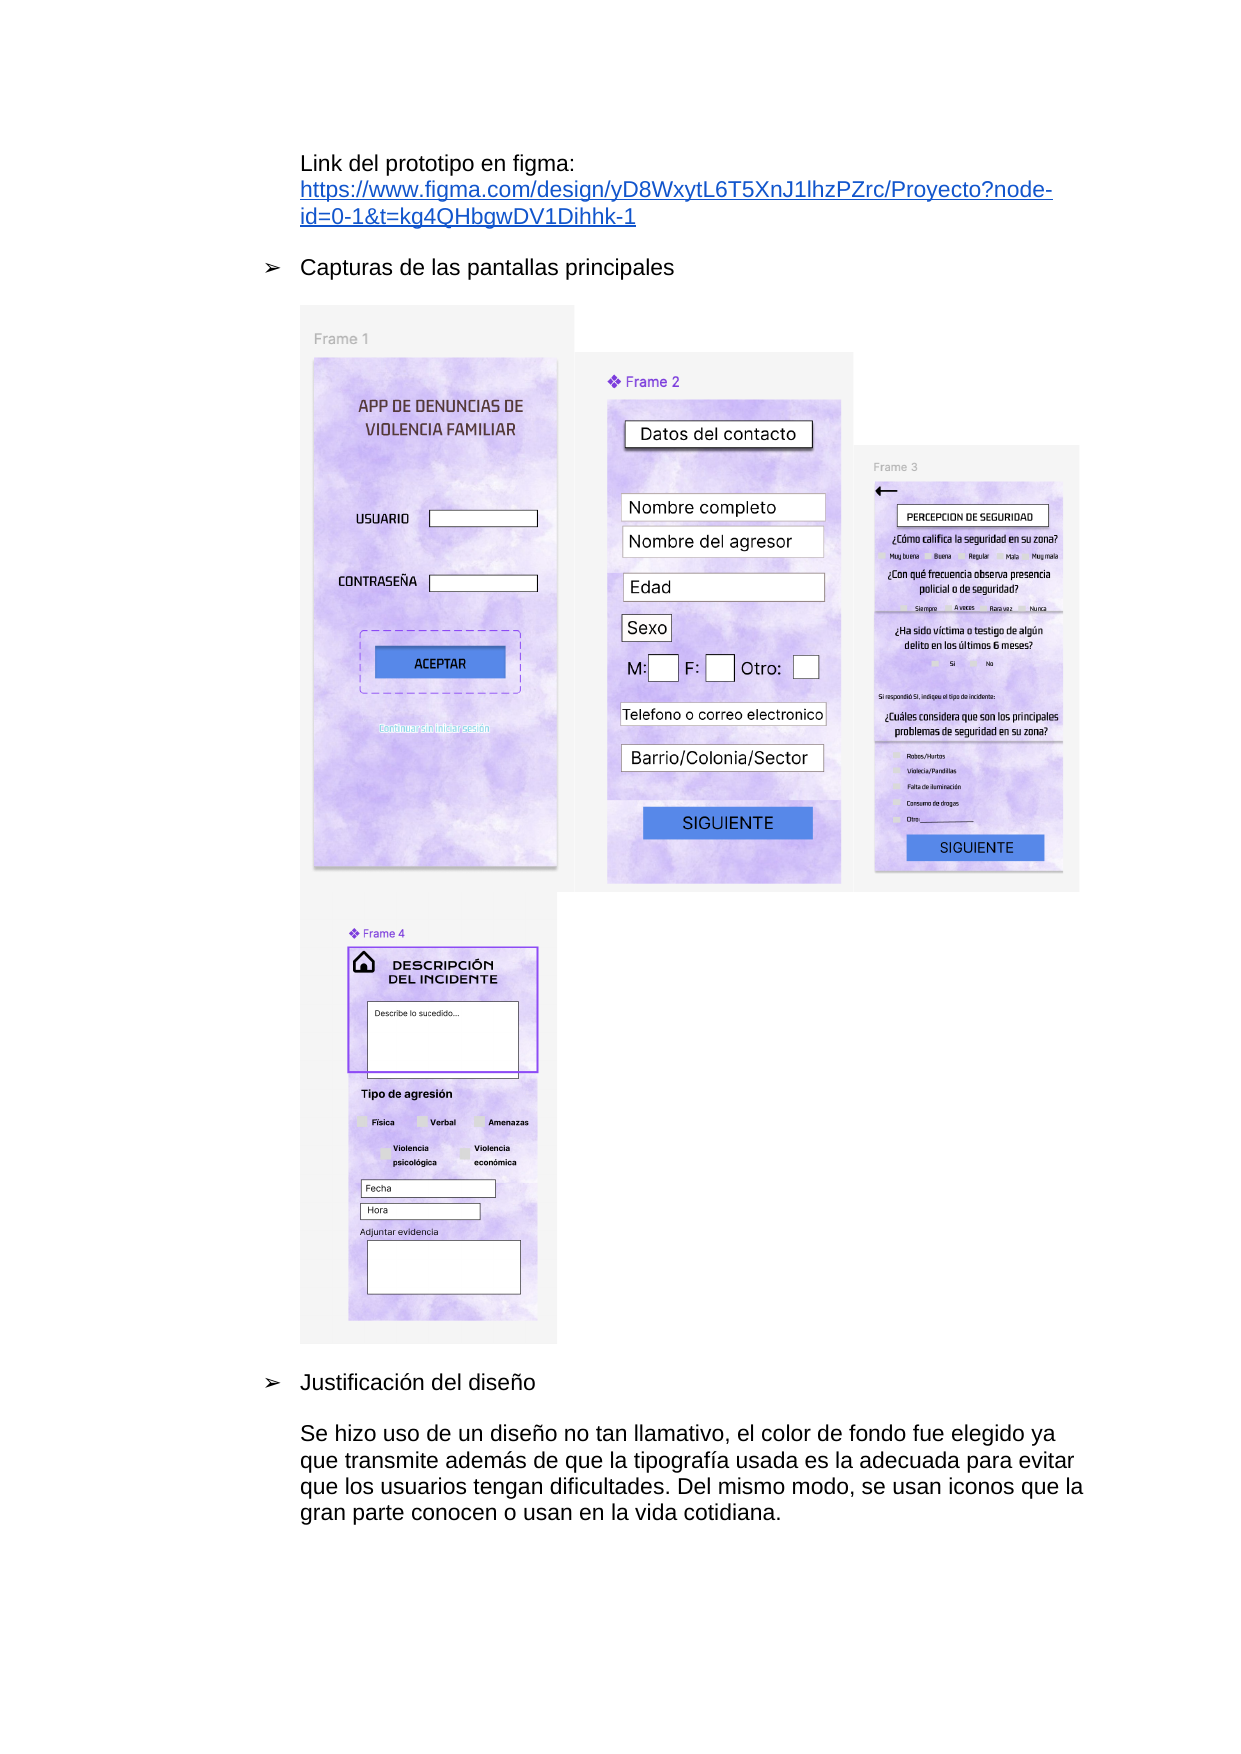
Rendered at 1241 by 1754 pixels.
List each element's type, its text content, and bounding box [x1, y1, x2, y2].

picture [300, 305, 1080, 1344]
list Justificación del diseño [262, 1369, 1090, 1395]
list Capturas de las pantallas principales [262, 254, 1090, 280]
text Se hizo uso de un diseño no tan llamativo, el color de fondo fue elegido ya que transmite además de que la tipografía usada es la adecuada para evitar que los usuarios tengan dificultades. Del mismo modo, se usan iconos que la gran parte conocen o usan en la vida cotidiana. [300, 1420, 1090, 1526]
text Link del prototipo en figma: https://www.figma.com/design/yD8WxytL6T5XnJ1lhzPZrc/Proyecto?node-id=0-1&t=kg4QHbgwDV1Dihhk-1 [300, 150, 1090, 229]
